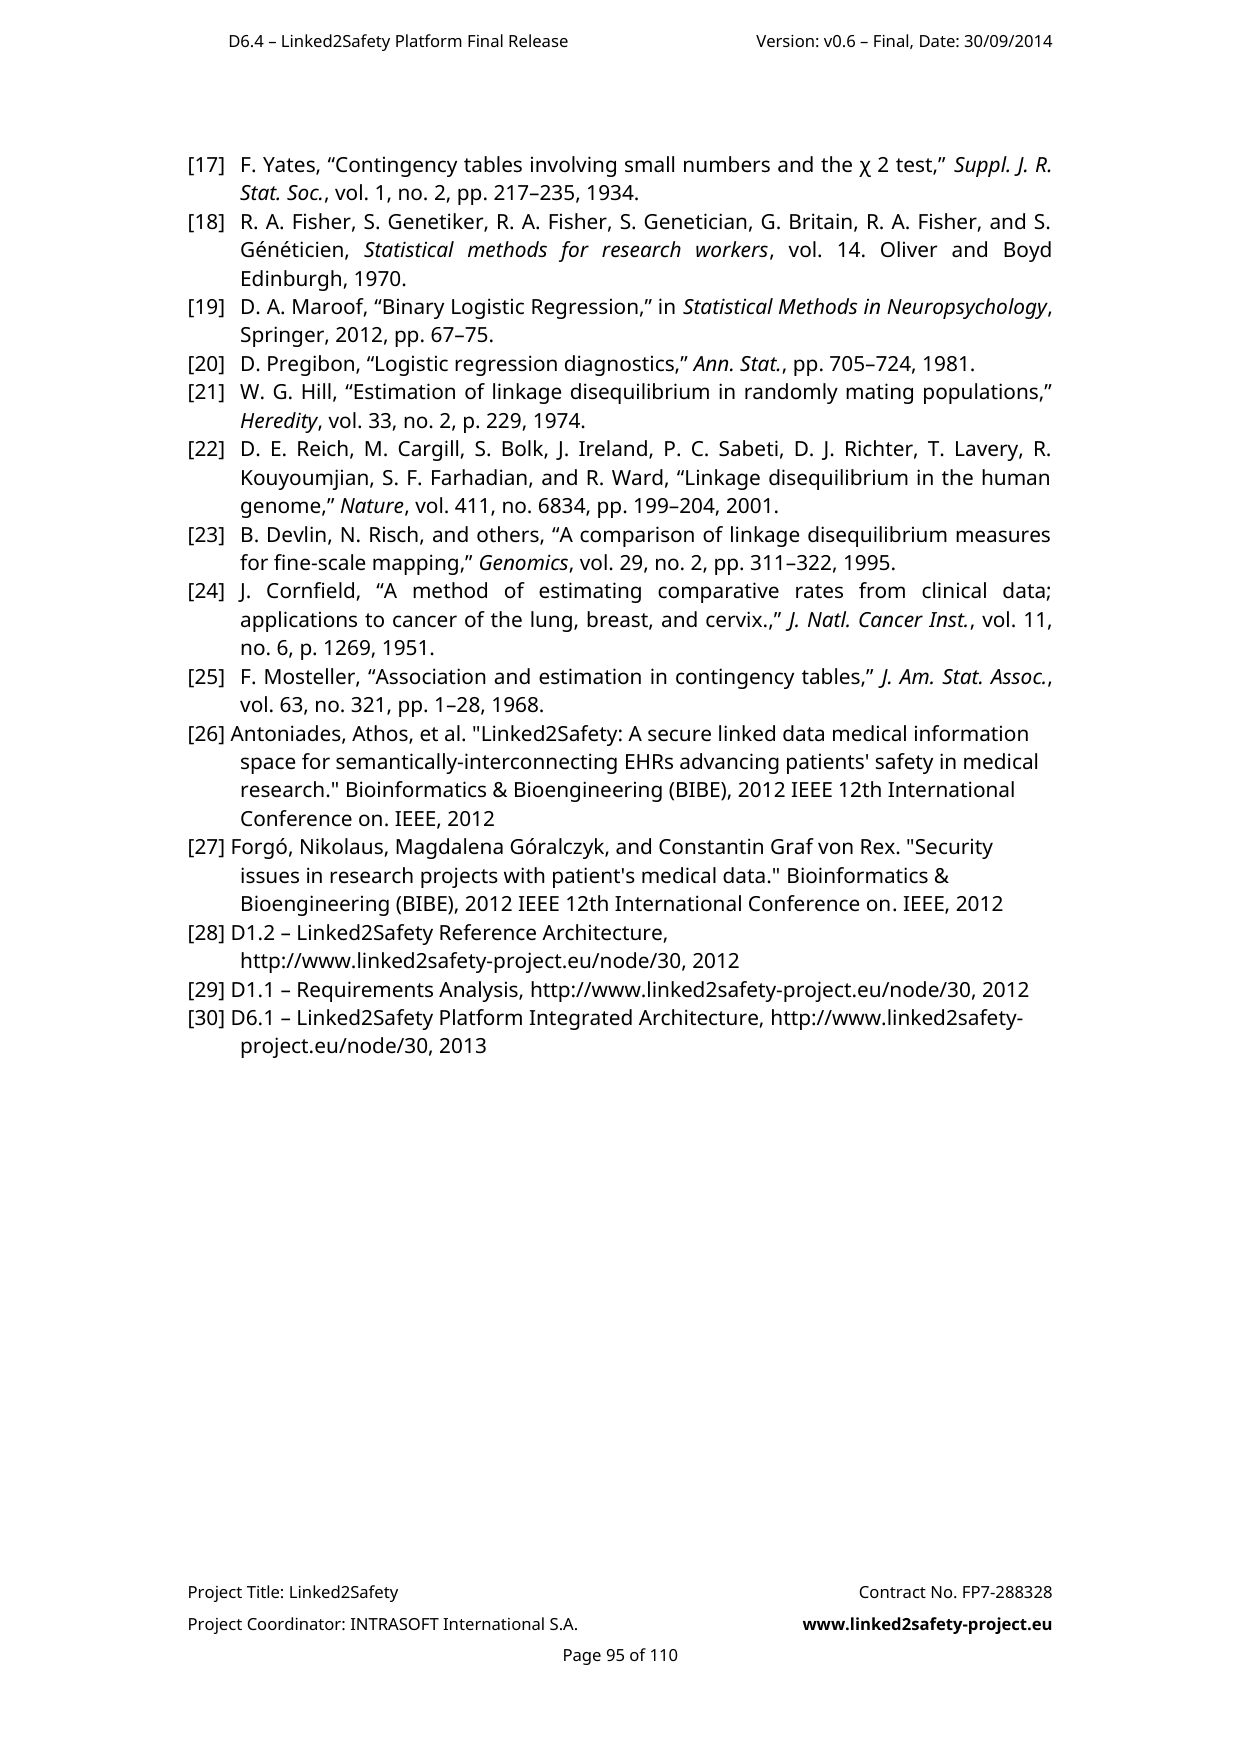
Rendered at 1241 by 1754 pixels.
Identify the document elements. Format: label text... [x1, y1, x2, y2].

text [25] F. Mosteller, “Association and estimation in contingency tables,” J. Am. Stat. Assoc., vol. 63, no. 321, pp. 1–28, 1968. [187, 662, 1053, 719]
text [26] Antoniades, Athos, et al. "Linked2Safety: A secure linked data medical information space for semantically-interconnecting EHRs advancing patients' safety in medical research." Bioinformatics & Bioengineering (BIBE), 2012 IEEE 12th International Conference on. IEEE, 2012 [495, 719, 1053, 832]
text [27] Forgó, Nikolaus, Magdalena Góralczyk, and Constantin Graf von Rex. "Security issues in research projects with patient's medical data." Bioinformatics & Bioengineering (BIBE), 2012 IEEE 12th International Conference on. IEEE, 2012 [187, 832, 1053, 918]
text [30] D6.1 – Linked2Safety Platform Integrated Architecture, http://www.linked2safety-project.eu/node/30, 2013 [187, 1003, 1053, 1060]
text [28] D1.2 – Linked2Safety Reference Architecture, http://www.linked2safety-project.eu/node/30, 2012 [187, 918, 1053, 975]
text [21] W. G. Hill, “Estimation of linkage disequilibrium in randomly mating populations,” Heredity, vol. 33, no. 2, p. 229, 1974. [187, 377, 1053, 434]
text [20] D. Pregibon, “Logistic regression diagnostics,” Ann. Stat., pp. 705–724, 1981. [187, 349, 1053, 377]
text [22] D. E. Reich, M. Cargill, S. Bolk, J. Ireland, P. C. Sabeti, D. J. Richter, T. Lavery, R. Kouyoumjian, S. F. Farhadian, and R. Ward, “Linkage disequilibrium in the human genome,” Nature, vol. 411, no. 6834, pp. 199–204, 2001. [187, 434, 1053, 520]
text [17] F. Yates, “Contingency tables involving small numbers and the χ 2 test,” Suppl. J. R. Stat. Soc., vol. 1, no. 2, pp. 217–235, 1934. [187, 150, 1053, 207]
text [18] R. A. Fisher, S. Genetiker, R. A. Fisher, S. Genetician, G. Britain, R. A. Fisher, and S. Généticien, Statistical methods for research workers, vol. 14. Oliver and Boyd Edinburgh, 1970. [187, 207, 1053, 292]
text [29] D1.1 – Requirements Analysis, http://www.linked2safety-project.eu/node/30, 2012 [187, 975, 1053, 1003]
text [24] J. Cornfield, “A method of estimating comparative rates from clinical data; applications to cancer of the lung, breast, and cervix.,” J. Natl. Cancer Inst., vol. 11, no. 6, p. 1269, 1951. [187, 577, 1053, 662]
text [23] B. Devlin, N. Risch, and others, “A comparison of linkage disequilibrium measures for fine-scale mapping,” Genomics, vol. 29, no. 2, pp. 311–322, 1995. [187, 520, 1053, 577]
text [19] D. A. Maroof, “Binary Logistic Regression,” in Statistical Methods in Neuropsychology, Springer, 2012, pp. 67–75. [187, 292, 1053, 349]
